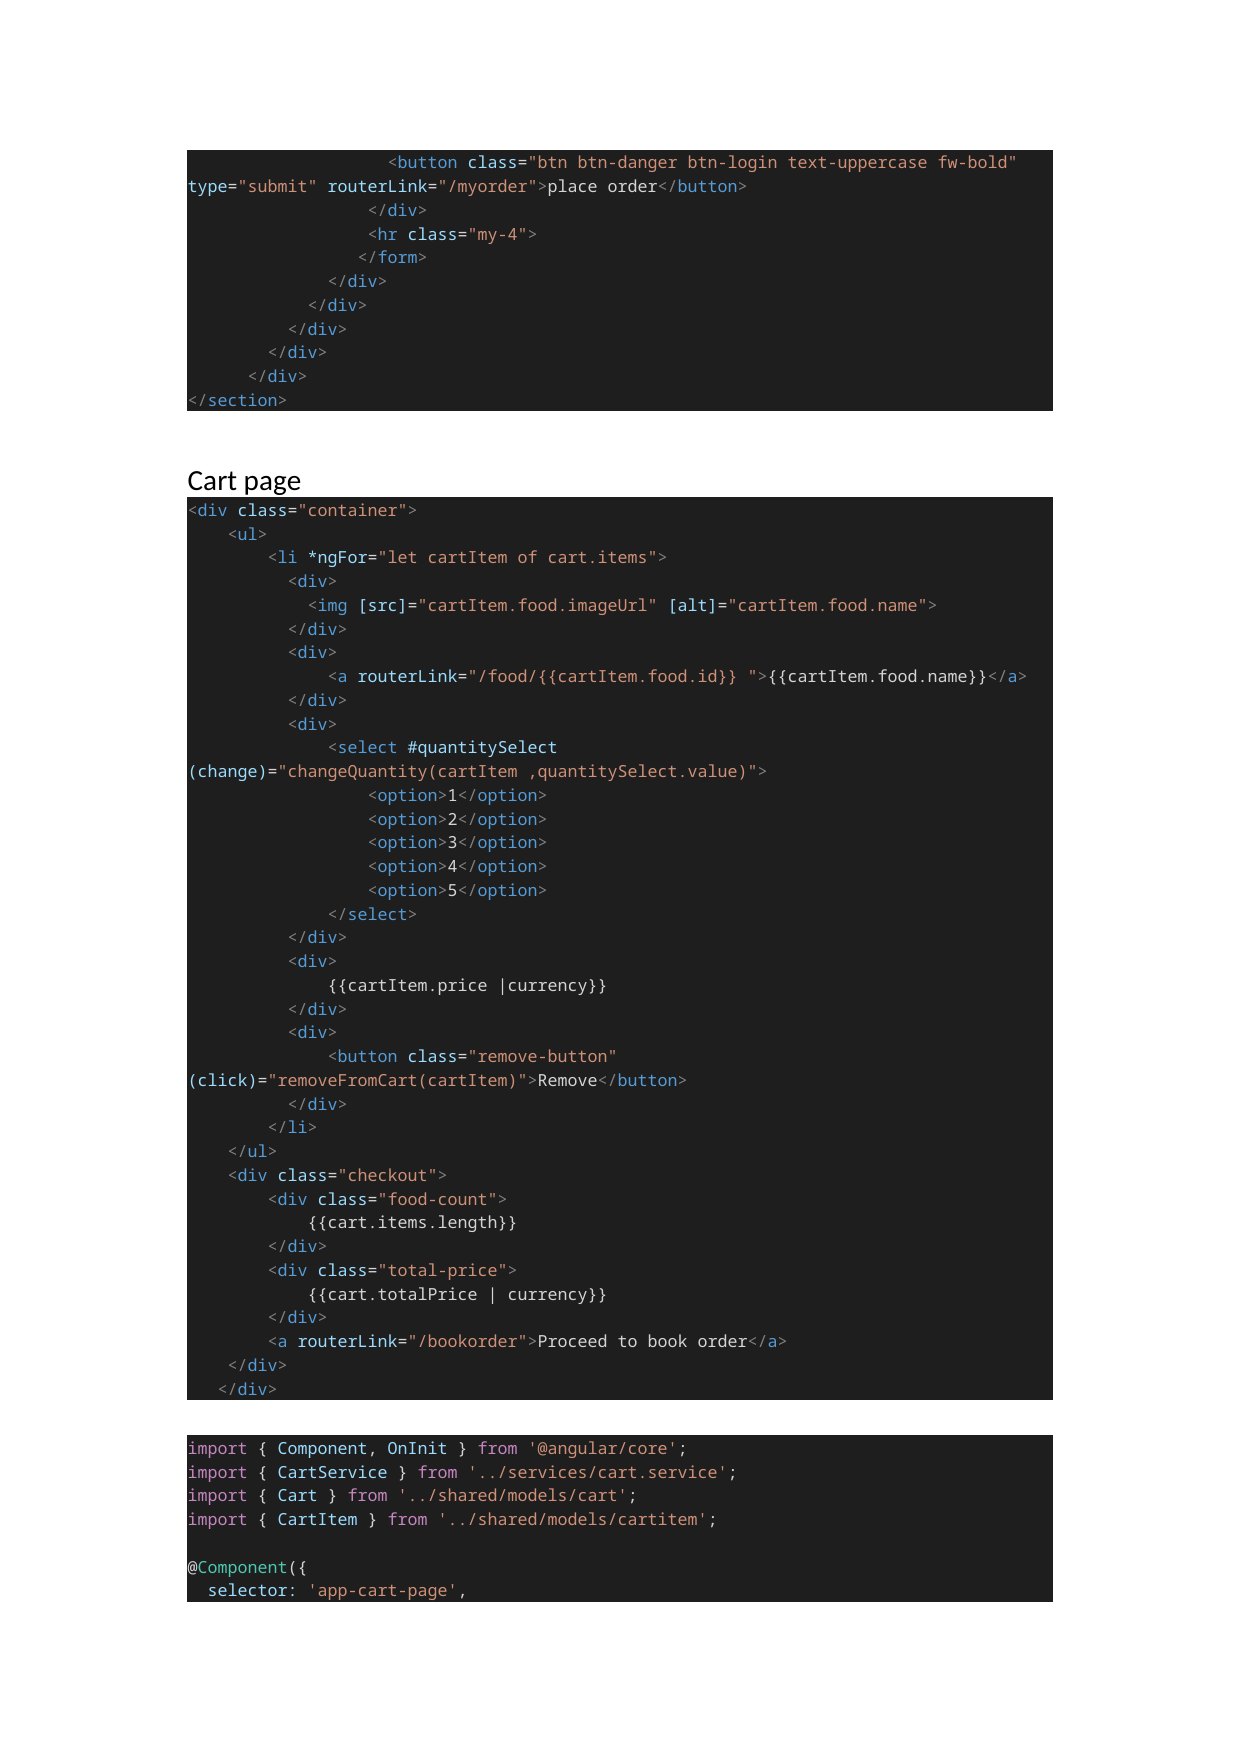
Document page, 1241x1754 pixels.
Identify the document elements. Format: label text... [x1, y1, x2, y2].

text {{cartItem.price |currency}} [187, 972, 1053, 996]
text <div> [187, 640, 1053, 663]
text <button class="remove-button" (click)="removeFromCart(cartItem)">Remove</button> [187, 1043, 1053, 1091]
text {{cart.totalPrice | currency}} [187, 1281, 1053, 1305]
text </section> [187, 387, 1053, 411]
text <option>1</option> [187, 782, 1053, 806]
text <option>5</option> [187, 877, 1053, 901]
text <option>4</option> [187, 853, 1053, 877]
text </div> [187, 1233, 1053, 1257]
text <div class="container"> [187, 497, 1053, 521]
text <option>2</option> [187, 806, 1053, 830]
text </div> [187, 616, 1053, 640]
text <div> [187, 568, 1053, 592]
text <option>3</option> [187, 830, 1053, 853]
text </div> [187, 197, 1053, 221]
text <a routerLink="/food/{{cartItem.food.id}} ">{{cartItem.food.name}}</a> [187, 663, 1053, 687]
text <select #quantitySelect (change)="changeQuantity(cartItem ,quantitySelect.value)"> [187, 735, 1053, 782]
text </div> [187, 292, 1053, 316]
text {{cart.items.length}} [187, 1210, 1053, 1233]
text </div> [187, 1091, 1053, 1115]
text @Component({ [187, 1554, 1053, 1578]
text <img [src]="cartItem.food.imageUrl" [alt]="cartItem.food.name"> [187, 592, 1053, 616]
text import { Component, OnInit } from '@angular/core'; [187, 1435, 1053, 1459]
text </div> [187, 925, 1053, 948]
text </div> [187, 1376, 1053, 1400]
text </div> [187, 269, 1053, 292]
text </div> [187, 996, 1053, 1020]
text <li *ngFor="let cartItem of cart.items"> [187, 545, 1053, 568]
text </div> [187, 1352, 1053, 1376]
text </ul> [187, 1138, 1053, 1162]
text selector: 'app-cart-page', [187, 1578, 1053, 1602]
text <button class="btn btn-danger btn-login text-uppercase fw-bold" type="submit" routerLink="/myorder">place order</button> [187, 150, 1053, 197]
text </div> [187, 316, 1053, 340]
text <hr class="my-4"> [187, 221, 1053, 245]
text <ul> [187, 521, 1053, 545]
text </div> [187, 364, 1053, 387]
text <div class="checkout"> [187, 1162, 1053, 1186]
text Cart page [187, 462, 1053, 497]
text </select> [187, 901, 1053, 925]
text import { CartService } from '../services/cart.service'; [187, 1459, 1053, 1483]
text <div> [187, 1020, 1053, 1043]
text <div> [187, 948, 1053, 972]
text </div> [187, 687, 1053, 711]
text <div class="total-price"> [187, 1257, 1053, 1281]
text </div> [187, 1305, 1053, 1328]
text </li> [187, 1115, 1053, 1138]
text <div class="food-count"> [187, 1186, 1053, 1210]
text <div> [187, 711, 1053, 735]
text </div> [187, 340, 1053, 364]
text </form> [187, 245, 1053, 269]
text import { CartItem } from '../shared/models/cartitem'; [187, 1507, 1053, 1530]
text <a routerLink="/bookorder">Proceed to book order</a> [187, 1328, 1053, 1352]
text import { Cart } from '../shared/models/cart'; [187, 1483, 1053, 1507]
